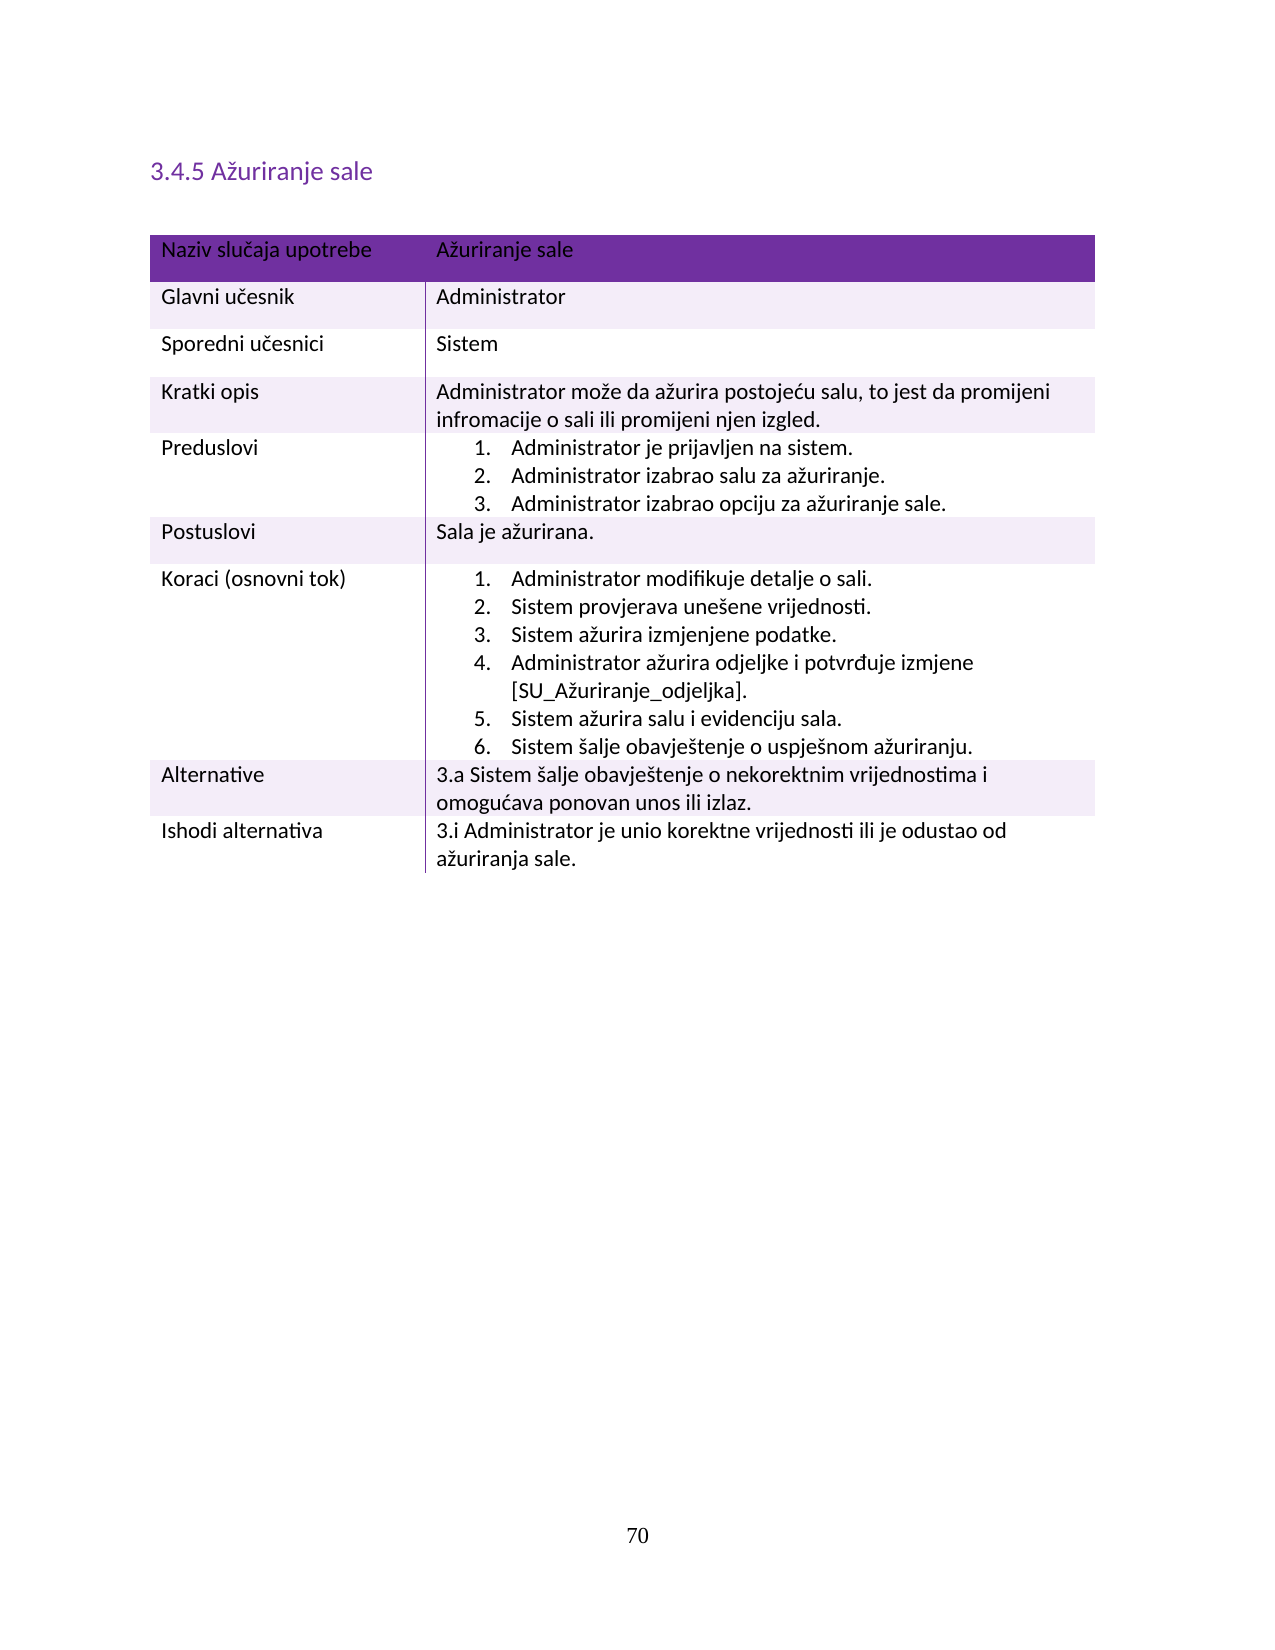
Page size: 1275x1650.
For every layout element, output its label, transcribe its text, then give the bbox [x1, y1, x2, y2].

table_header Naziv slučaja upotrebe [150, 235, 425, 282]
table_header Ažuriranje sale [426, 235, 1095, 282]
table_cell Glavni učesnik [150, 282, 425, 329]
table_cell Administrator može da ažurira postojeću salu, to jest da promijeni infromacije o sali ili promijeni njen izgled. [426, 377, 1095, 433]
table_cell Ishodi alternativa [150, 816, 425, 872]
table_cell Sporedni učesnici [150, 330, 425, 377]
subtitle 3.4.5 Ažuriranje sale [150, 154, 1125, 187]
table_cell Administrator modifikuje detalje o sali. Sistem provjerava unešene vrijednosti. Sistem ažurira izmjenjene podatke. Administrator ažurira odjeljke i potvrđuje izmjene [SU_Ažuriranje_odjeljka]. Sistem ažurira salu i evidenciju sala. Sistem šalje obavještenje o uspješnom ažuriranju. [426, 564, 1095, 760]
table_cell Koraci (osnovni tok) [150, 564, 425, 760]
table_cell Kratki opis [150, 377, 425, 433]
table_cell Sala je ažurirana. [426, 517, 1095, 564]
table_cell 3.i Administrator je unio korektne vrijednosti ili je odustao od ažuriranja sale. [426, 816, 1095, 872]
table_cell Administrator [426, 282, 1095, 329]
table_cell Preduslovi [150, 433, 425, 517]
table_cell Sistem [426, 330, 1095, 377]
table_cell 3.a Sistem šalje obavještenje o nekorektnim vrijednostima i omogućava ponovan unos ili izlaz. [426, 760, 1095, 816]
table_cell Alternative [150, 760, 425, 816]
table_cell Postuslovi [150, 517, 425, 564]
table_cell Administrator je prijavljen na sistem. Administrator izabrao salu za ažuriranje. Administrator izabrao opciju za ažuriranje sale. [426, 433, 1095, 517]
